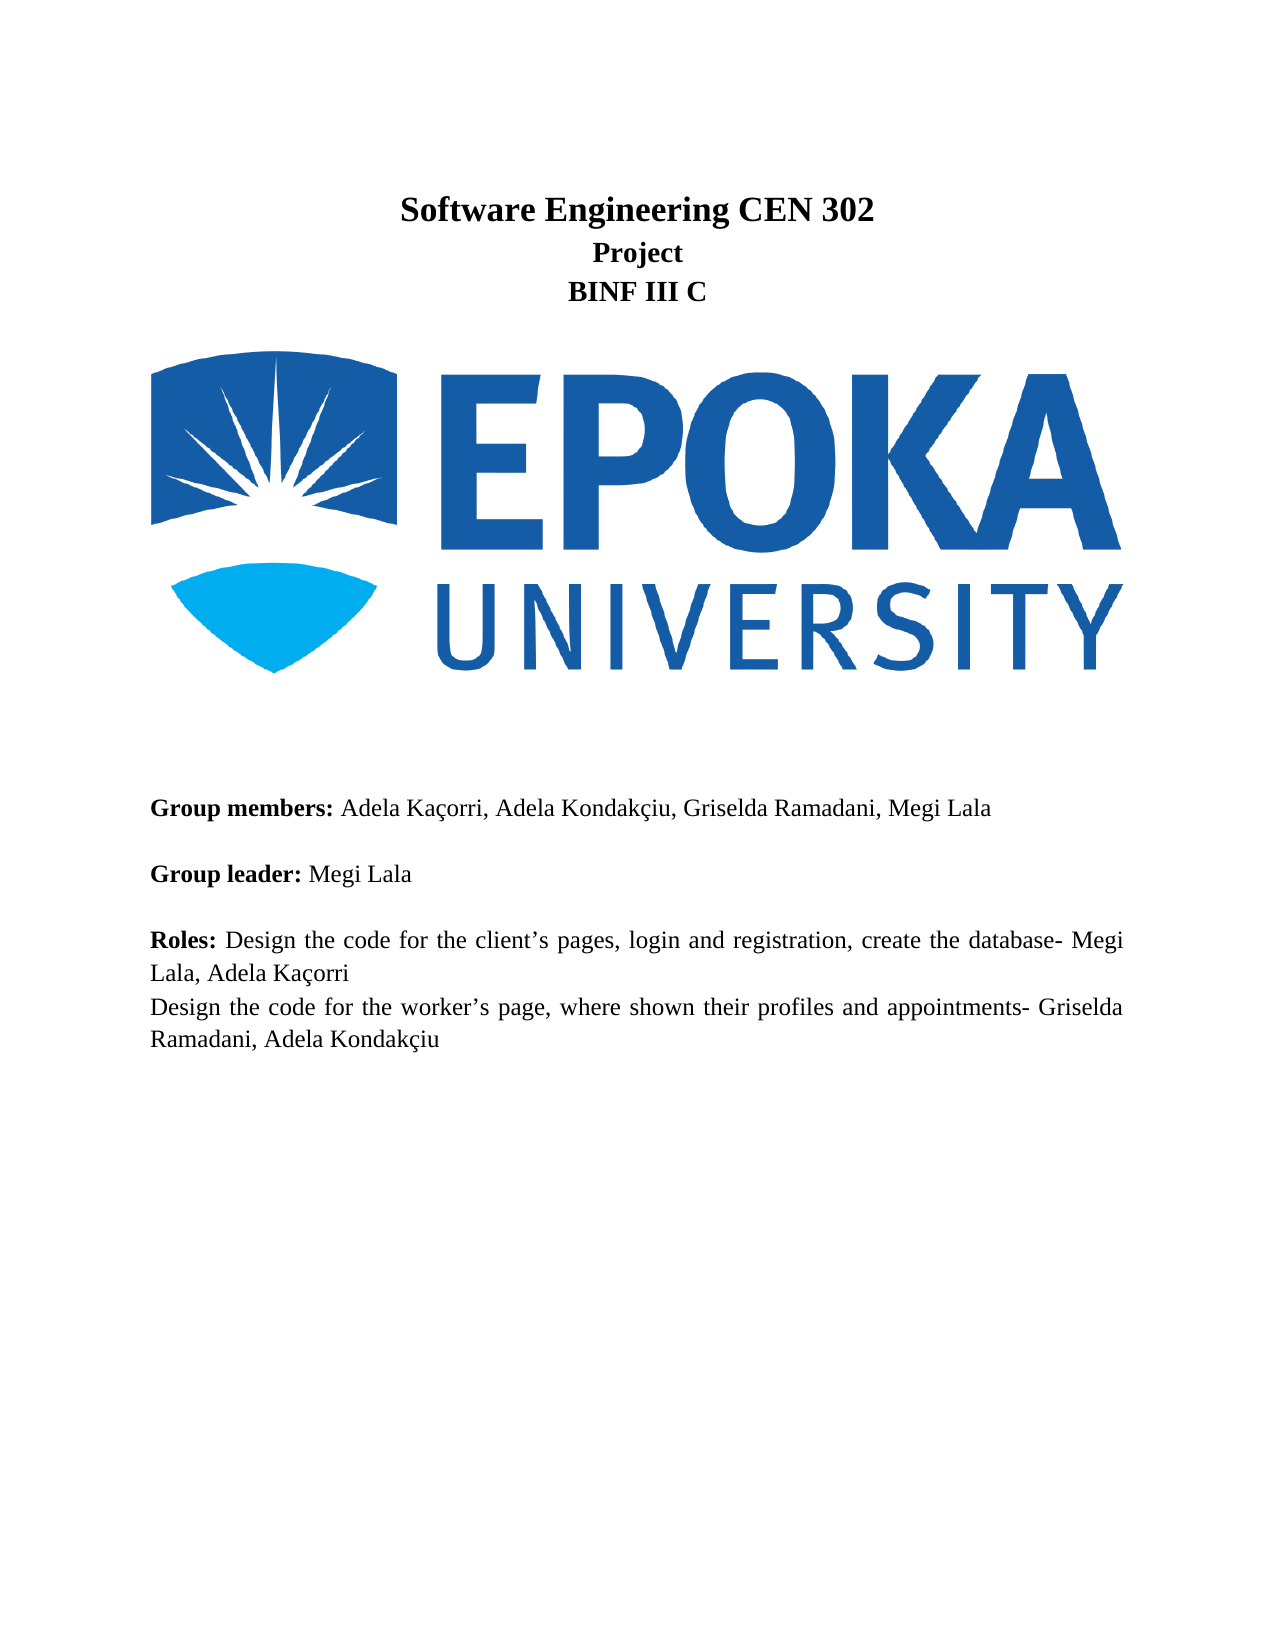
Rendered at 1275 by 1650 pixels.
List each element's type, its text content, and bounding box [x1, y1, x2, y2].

text Group leader: Megi Lala [150, 859, 1125, 888]
text Design the code for the worker’s page, where shown their profiles and appointments- Griselda Ramadani, Adela Kondakçiu [150, 992, 1125, 1053]
text Roles: Design the code for the client’s pages, login and registration, create the database- Megi Lala, Adela Kaçorri [150, 926, 1125, 987]
text BINF III C [150, 274, 1125, 307]
text Project [150, 235, 1125, 269]
text Group members: Adela Kaçorri, Adela Kondakçiu, Griselda Ramadani, Megi Lala [150, 793, 1125, 822]
picture [150, 351, 1125, 674]
text Software Engineering CEN 302 [150, 188, 1125, 229]
